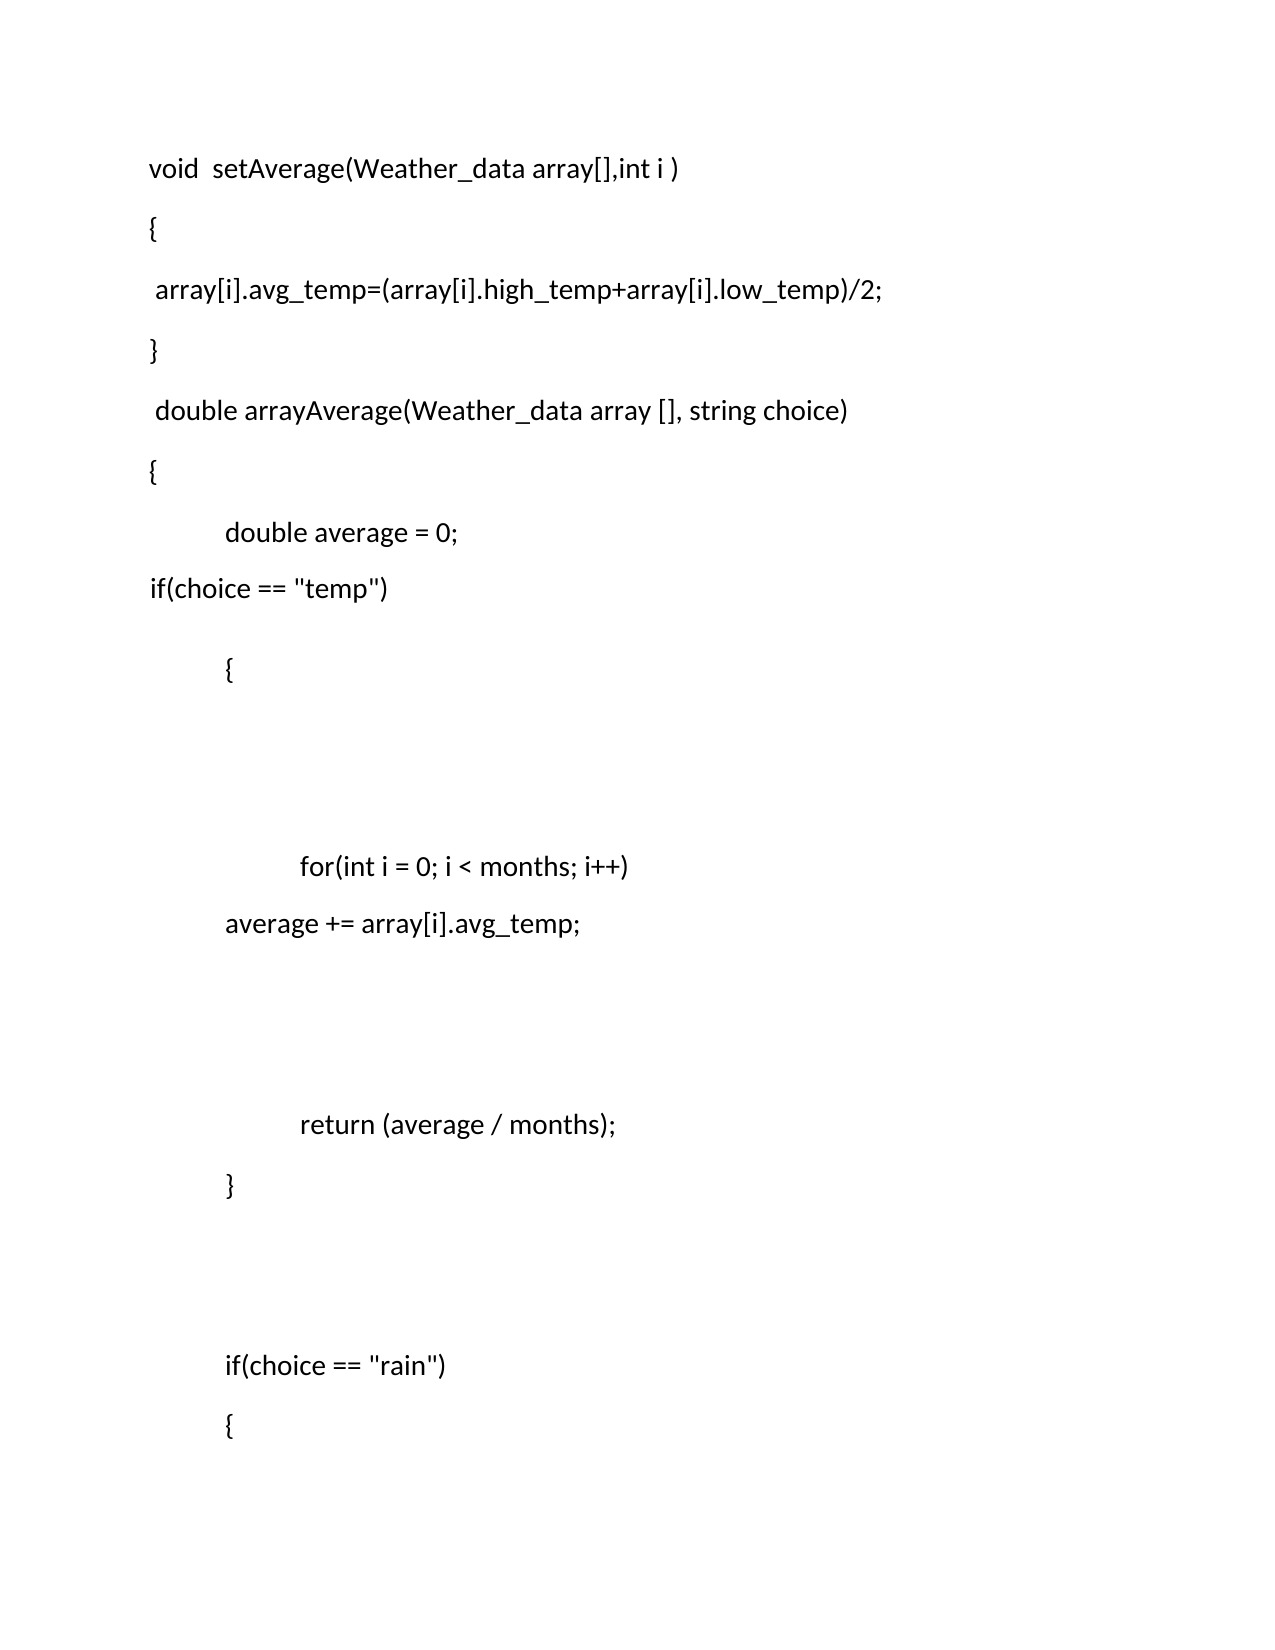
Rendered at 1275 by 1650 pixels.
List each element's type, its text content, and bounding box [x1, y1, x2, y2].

text double arrayAverage(Weather_data array [], string choice) [148, 392, 1125, 428]
text double average = 0; if(choice == "temp") [148, 514, 633, 606]
text { [148, 453, 1125, 489]
text { [148, 651, 1125, 687]
text } [148, 1167, 1125, 1202]
text if(choice == "rain") [225, 1347, 1125, 1382]
text } [148, 332, 1125, 367]
text for(int i = 0; i < months; i++) average += array[i].avg_temp; [148, 848, 738, 941]
text void setAverage(Weather_data array[],int i ) [148, 150, 1125, 186]
text { [225, 1407, 307, 1443]
text return (average / months); [148, 1106, 1125, 1142]
text array[i].avg_temp=(array[i].high_temp+array[i].low_temp)/2; [148, 271, 1125, 307]
text { [148, 211, 1125, 246]
